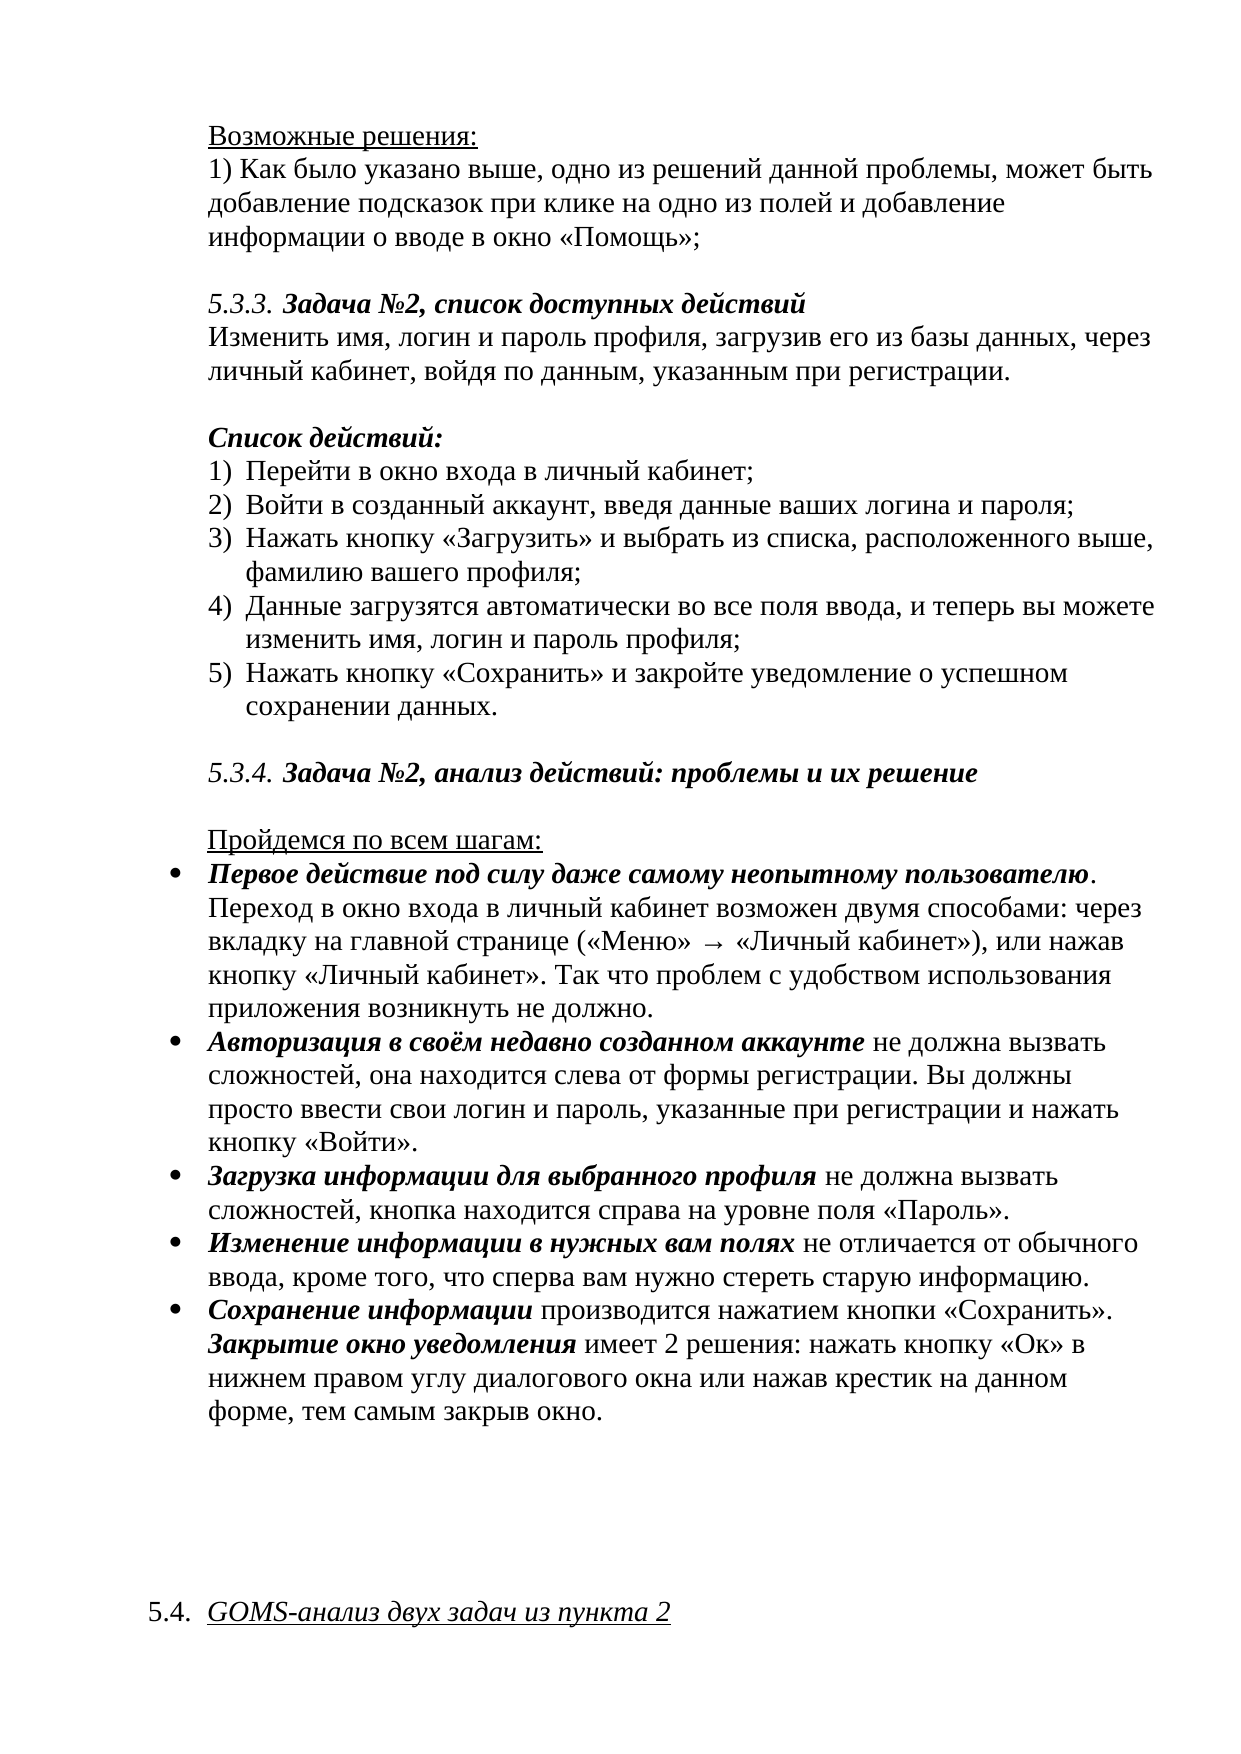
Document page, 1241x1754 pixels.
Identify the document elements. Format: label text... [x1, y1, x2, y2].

list Список действий: [208, 420, 1167, 453]
list Возможные решения: [208, 118, 1167, 152]
list Задача №2, список доступных действий [208, 286, 1167, 319]
text Пройдемся по всем шагам: [133, 822, 1162, 856]
list GOMS-анализ двух задач из пункта 2 [148, 1594, 1167, 1628]
list 1) Как было указано выше, одно из решений данной проблемы, может быть добавление подсказок при клике на одно из полей и добавление информации о вводе в окно «Помощь»; [208, 152, 1167, 252]
list Загрузка информации для выбранного профиля не должна вызвать сложностей, кнопка находится справа на уровне поля «Пароль». [170, 1158, 1162, 1225]
list Первое действие под силу даже самому неопытному пользователю. Переход в окно входа в личный кабинет возможен двумя способами: через вкладку на главной странице («Меню» → «Личный кабинет»), или нажав кнопку «Личный кабинет». Так что проблем с удобством использования приложения возникнуть не должно. [170, 856, 1162, 1024]
list Задача №2, анализ действий: проблемы и их решение [208, 755, 1167, 789]
list Нажать кнопку «Загрузить» и выбрать из списка, расположенного выше, фамилию вашего профиля; [208, 521, 1167, 588]
list Данные загрузятся автоматически во все поля ввода, и теперь вы можете изменить имя, логин и пароль профиля; [208, 588, 1167, 655]
list Авторизация в своём недавно созданном аккаунте не должна вызвать сложностей, она находится слева от формы регистрации. Вы должны просто ввести свои логин и пароль, указанные при регистрации и нажать кнопку «Войти». [170, 1024, 1162, 1158]
list Нажать кнопку «Сохранить» и закройте уведомление о успешном сохранении данных. [208, 655, 1167, 722]
list Изменение информации в нужных вам полях не отличается от обычного ввода, кроме того, что сперва вам нужно стереть старую информацию. [170, 1225, 1162, 1292]
list Войти в созданный аккаунт, введя данные ваших логина и пароля; [208, 487, 1167, 521]
list Перейти в окно входа в личный кабинет; [208, 453, 1167, 487]
list Сохранение информации производится нажатием кнопки «Сохранить». Закрытие окно уведомления имеет 2 решения: нажать кнопку «Ок» в нижнем правом углу диалогового окна или нажав крестик на данном форме, тем самым закрыв окно. [170, 1292, 1162, 1427]
list Изменить имя, логин и пароль профиля, загрузив его из базы данных, через личный кабинет, войдя по данным, указанным при регистрации. [208, 319, 1167, 386]
